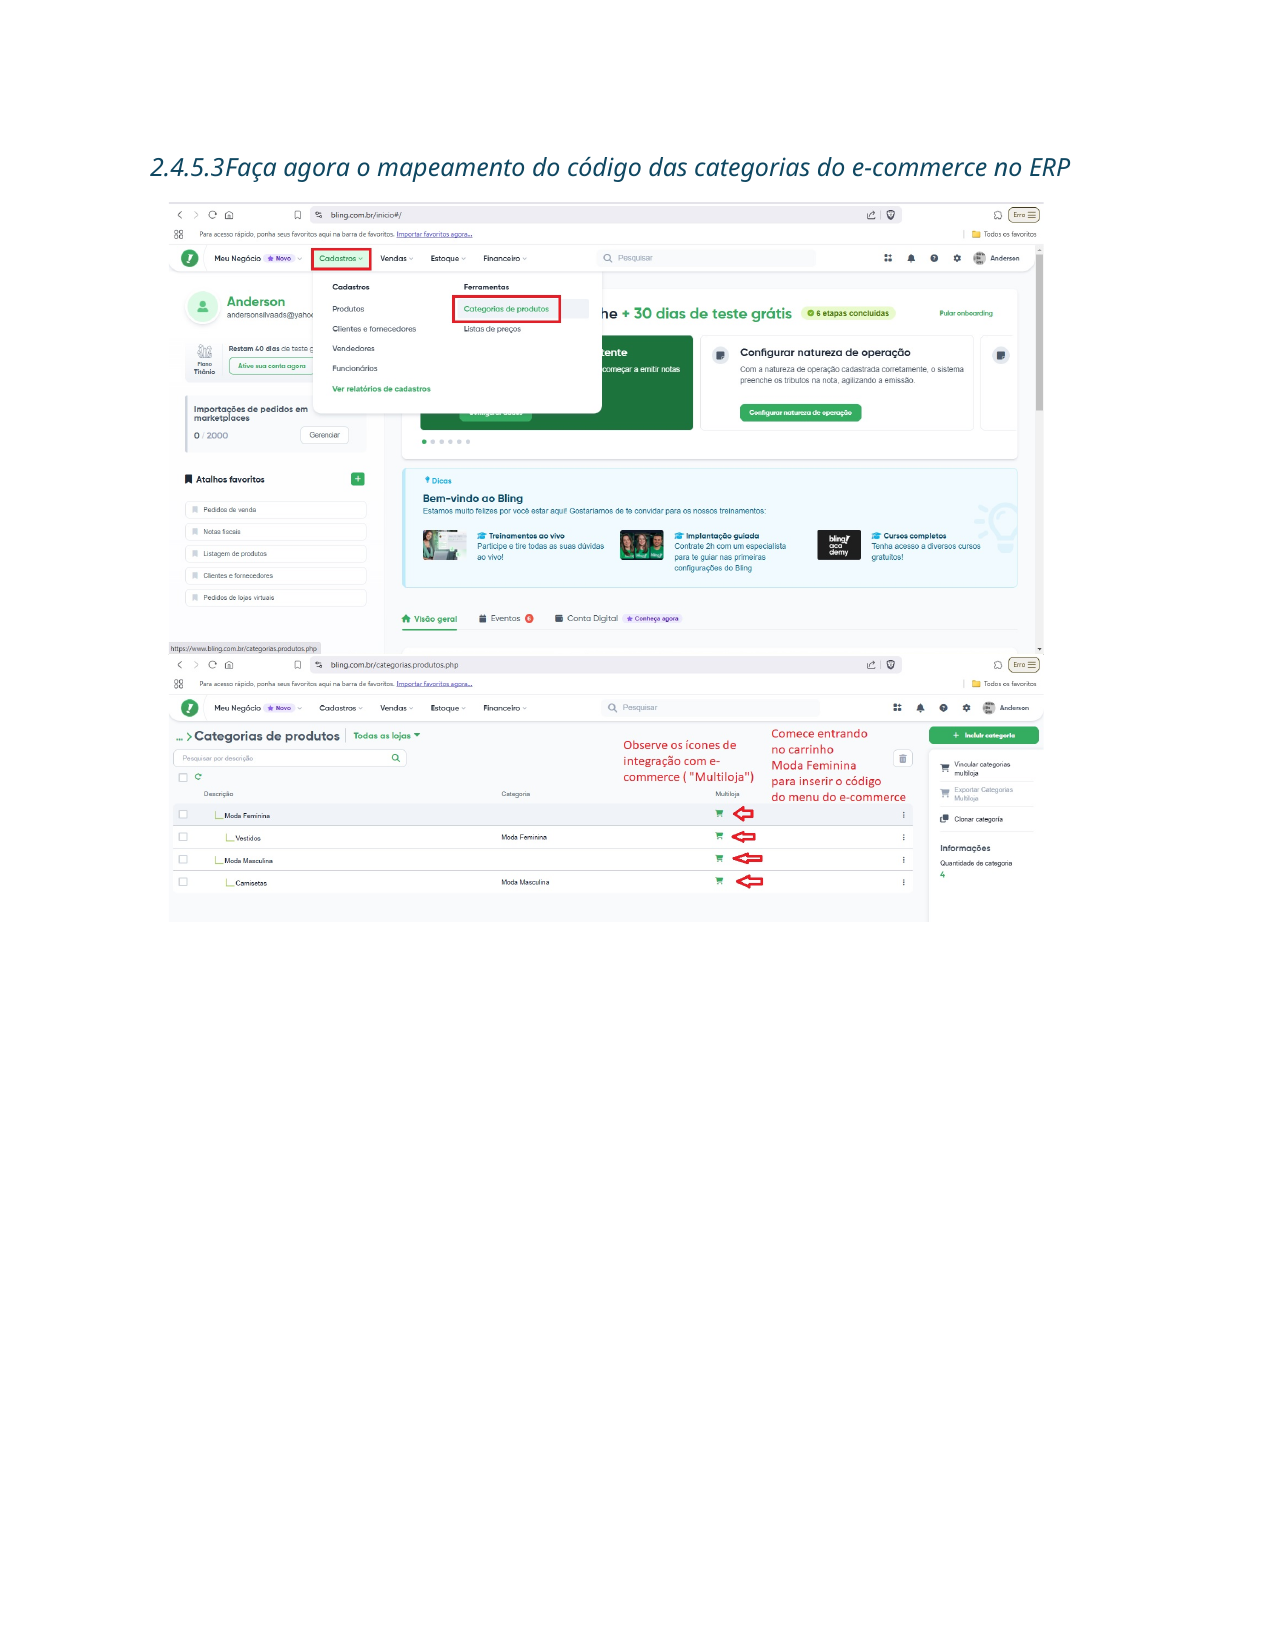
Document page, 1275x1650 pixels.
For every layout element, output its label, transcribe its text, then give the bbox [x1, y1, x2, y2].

subtitle 2.4.5.3 Faça agora o mapeamento do código das categorias do e-commerce no ERP [150, 150, 1125, 184]
picture [168, 202, 1044, 922]
